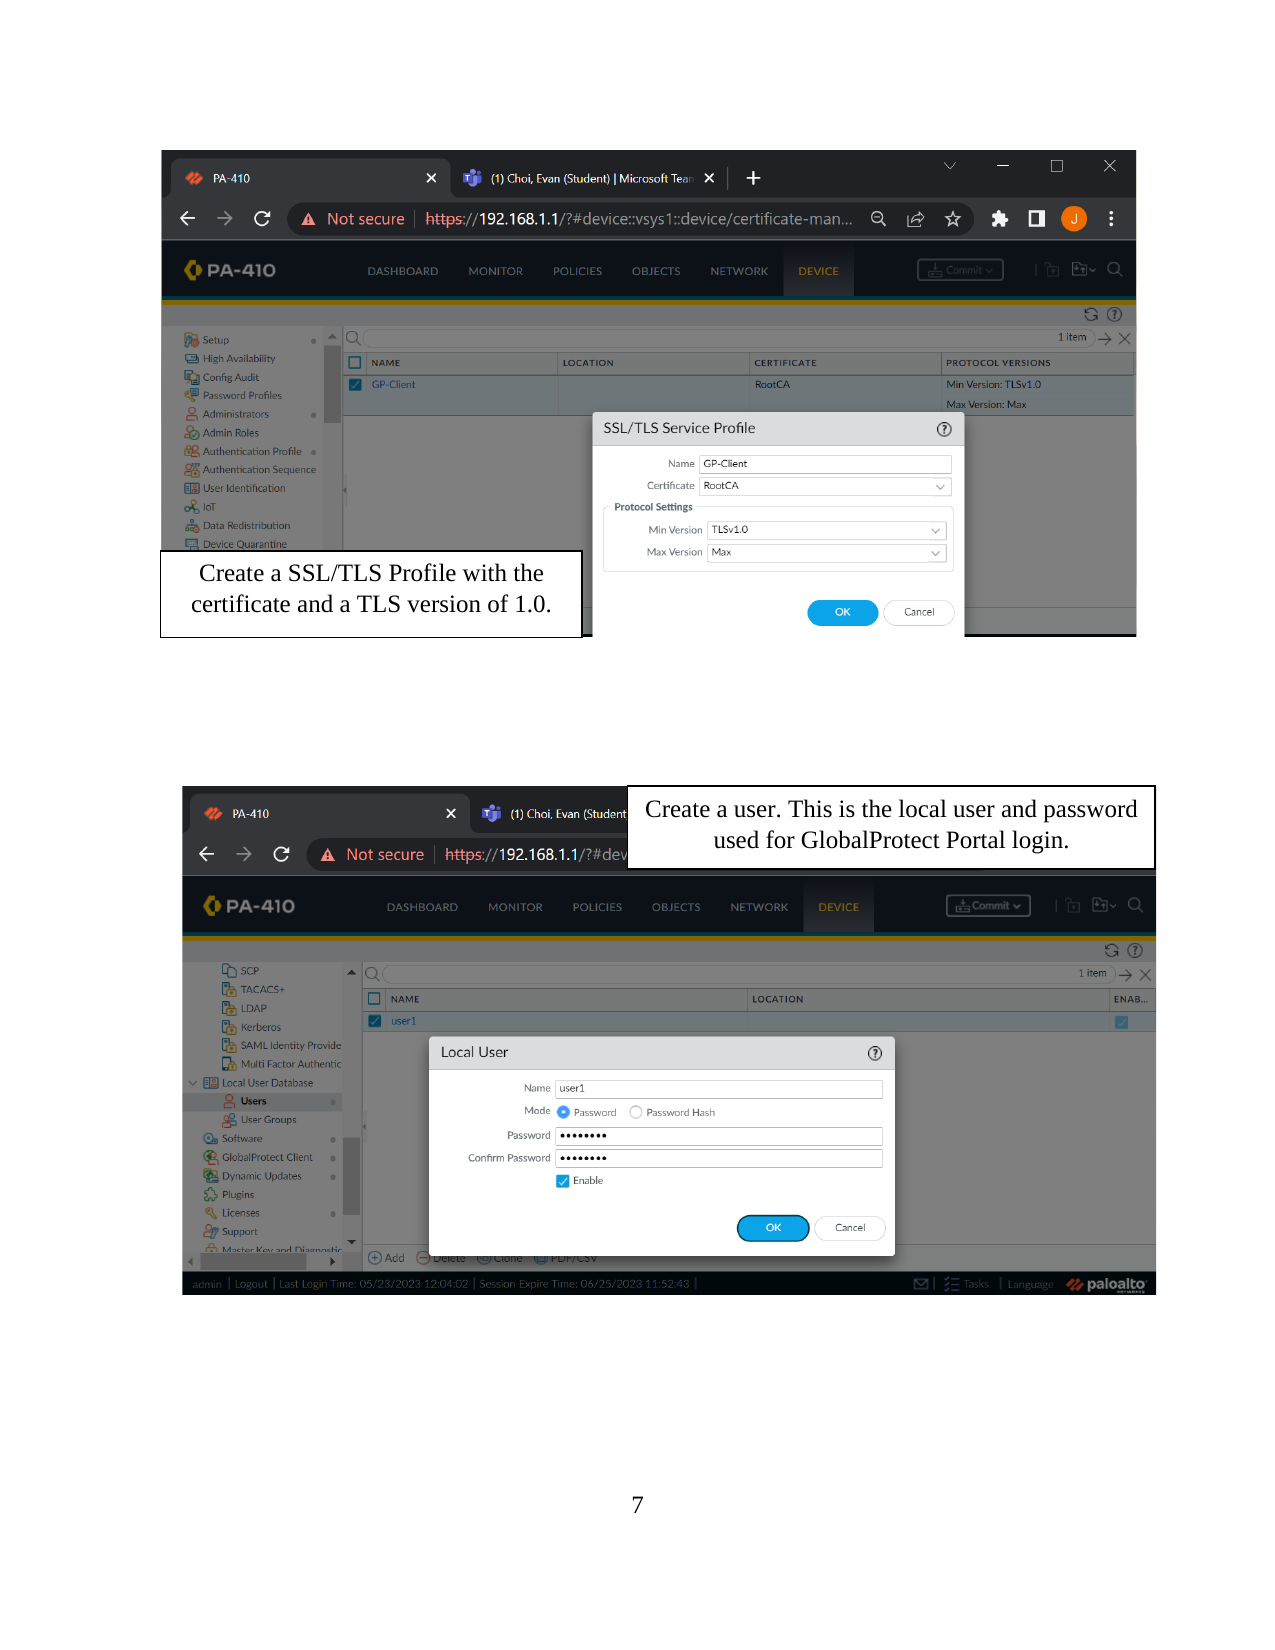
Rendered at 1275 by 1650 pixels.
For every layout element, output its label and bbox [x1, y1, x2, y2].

picture [182, 937, 1157, 1295]
picture [161, 301, 1137, 637]
picture [161, 150, 1137, 295]
picture [182, 786, 1157, 931]
